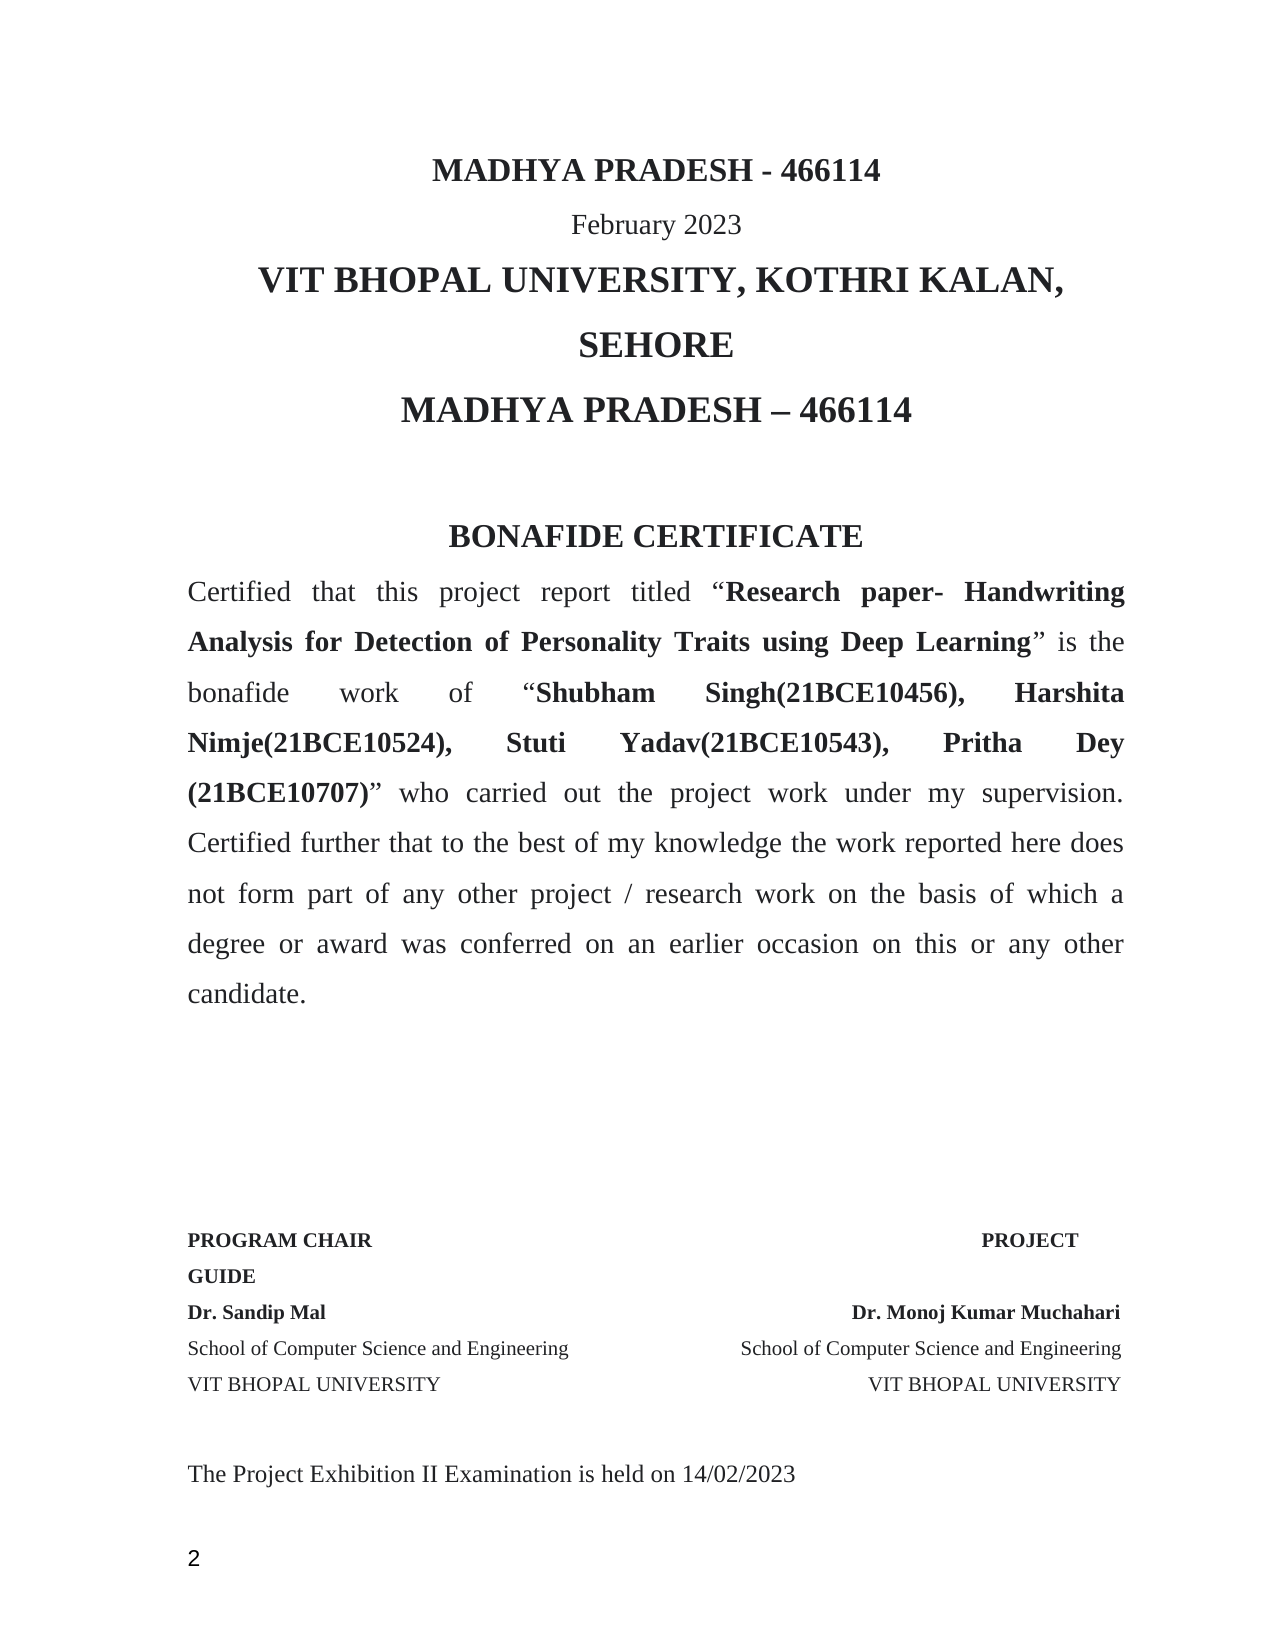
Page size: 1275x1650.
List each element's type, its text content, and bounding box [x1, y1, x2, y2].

text MADHYA PRADESH - 466114 [187, 150, 1125, 188]
text School of Computer Science and Engineering School of Computer Science and Engineering [187, 1336, 1125, 1360]
text February 2023 [187, 207, 1125, 241]
text The Project Exhibition II Examination is held on 14/02/2023 [187, 1459, 1125, 1487]
text VIT BHOPAL UNIVERSITY VIT BHOPAL UNIVERSITY [187, 1372, 1125, 1396]
text VIT BHOPAL UNIVERSITY, KOTHRI KALAN, SEHORE [187, 258, 1125, 366]
text PROGRAM CHAIR PROJECT GUIDE [187, 1228, 1125, 1288]
text Dr. Sandip Mal Dr. Monoj Kumar Muchahari [187, 1300, 1125, 1324]
text Certified that this project report titled “Research paper- Handwriting Analysis for Detection of Personality Traits using Deep Learning” is the bonafide work of “Shubham Singh(21BCE10456), Harshita Nimje(21BCE10524), Stuti Yadav(21BCE10543), Pritha Dey (21BCE10707)” who carried out the project work under my supervision. Certified further that to the best of my knowledge the work reported here does not form part of any other project / research work on the basis of which a degree or award was conferred on an earlier occasion on this or any other candidate. [187, 574, 1125, 1010]
text MADHYA PRADESH – 466114 [187, 387, 1125, 430]
text BONAFIDE CERTIFICATE [187, 517, 1125, 555]
